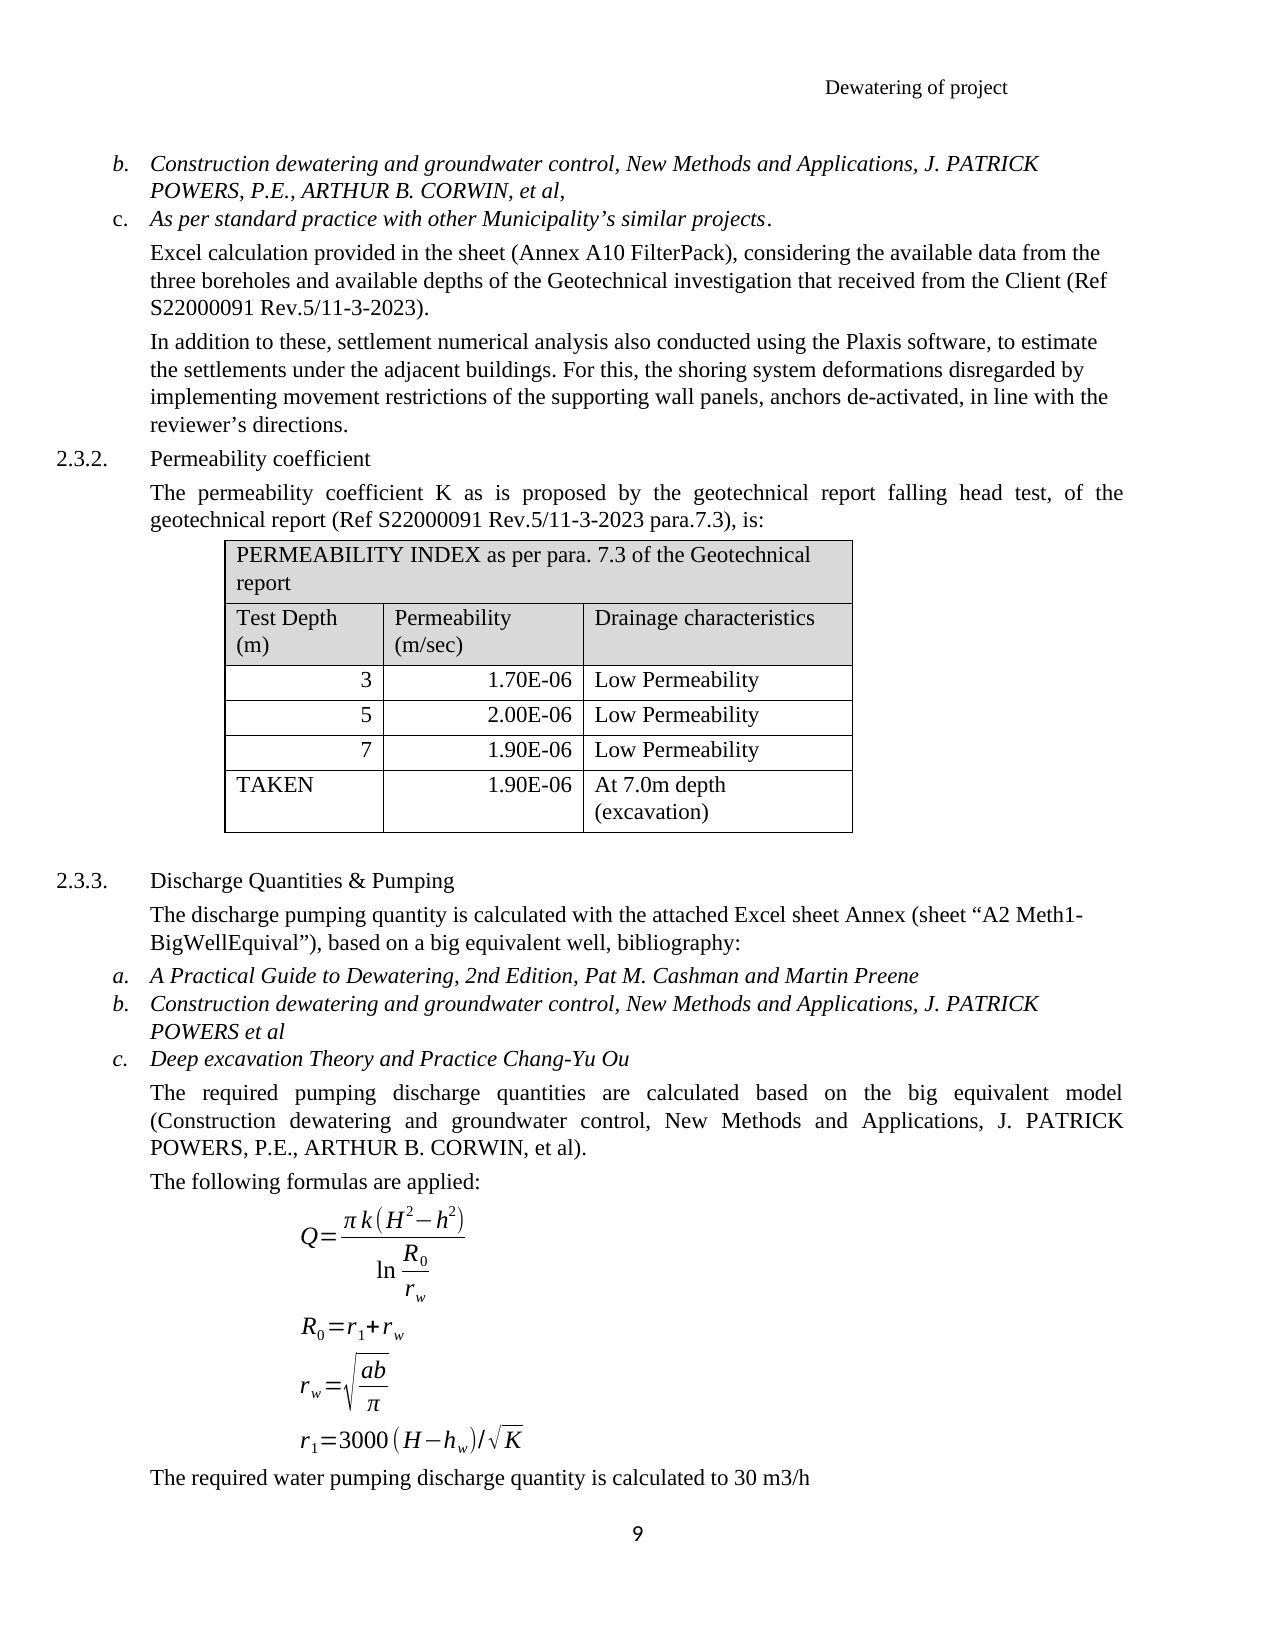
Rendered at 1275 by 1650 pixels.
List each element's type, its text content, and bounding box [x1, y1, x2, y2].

text The required pumping discharge quantities are calculated based on the big equivalent model (Construction dewatering and groundwater control, New Methods and Applications, J. PATRICK POWERS, P.E., ARTHUR B. CORWIN, et al). [150, 1079, 1125, 1161]
list Construction dewatering and groundwater control, New Methods and Applications, J. PATRICK POWERS et al [112, 990, 1125, 1044]
subtitle Permeability coefficient [56, 445, 1125, 471]
text The discharge pumping quantity is calculated with the attached Excel sheet Annex (sheet “A2 Meth1-BigWellEquival”), based on a big equivalent well, bibliography: [150, 901, 1125, 955]
table_cell At 7.0m depth (excavation) [584, 771, 852, 832]
list Deep excavation Theory and Practice Chang-Yu Ou [112, 1045, 1125, 1072]
subtitle Discharge Quantities & Pumping [56, 867, 1125, 893]
list As per standard practice with other Municipality’s similar projects. [112, 205, 1125, 232]
list Construction dewatering and groundwater control, New Methods and Applications, J. PATRICK POWERS, P.E., ARTHUR B. CORWIN, et al, [112, 150, 1125, 204]
table_cell Test Depth (m) [226, 604, 383, 665]
table_cell 1.90E-06 [384, 736, 583, 770]
table_cell Low Permeability [584, 736, 852, 770]
text The required water pumping discharge quantity is calculated to 30 m3/h [150, 1464, 1125, 1491]
text The following formulas are applied: [150, 1168, 1125, 1194]
table_cell TAKEN [226, 771, 383, 832]
text Excel calculation provided in the sheet (Annex A10 FilterPack), considering the available data from the three boreholes and available depths of the Geotechnical investigation that received from the Client (Ref S22000091 Rev.5/11-3-2023). [150, 239, 1125, 321]
text The permeability coefficient K as is proposed by the geotechnical report falling head test, of the geotechnical report (Ref S22000091 Rev.5/11-3-2023 para.7.3), is: [150, 479, 1125, 533]
table_cell Low Permeability [584, 666, 852, 700]
table_cell 1.90E-06 [384, 771, 583, 832]
table_cell 7 [226, 736, 383, 770]
list A Practical Guide to Dewatering, 2nd Edition, Pat M. Cashman and Martin Preene [112, 962, 1125, 989]
table_cell Drainage characteristics [584, 604, 852, 665]
table_cell 1.70E-06 [384, 666, 583, 700]
table_cell Permeability (m/sec) [384, 604, 583, 665]
table_cell 2.00E-06 [384, 701, 583, 735]
table_header PERMEABILITY INDEX as per para. 7.3 of the Geotechnical report [226, 541, 852, 603]
table_cell 5 [226, 701, 383, 735]
table_cell 3 [226, 666, 383, 700]
table_cell Low Permeability [584, 701, 852, 735]
text In addition to these, settlement numerical analysis also conducted using the Plaxis software, to estimate the settlements under the adjacent buildings. For this, the shoring system deformations disregarded by implementing movement restrictions of the supporting wall panels, anchors de-activated, in line with the reviewer’s directions. [150, 328, 1125, 437]
